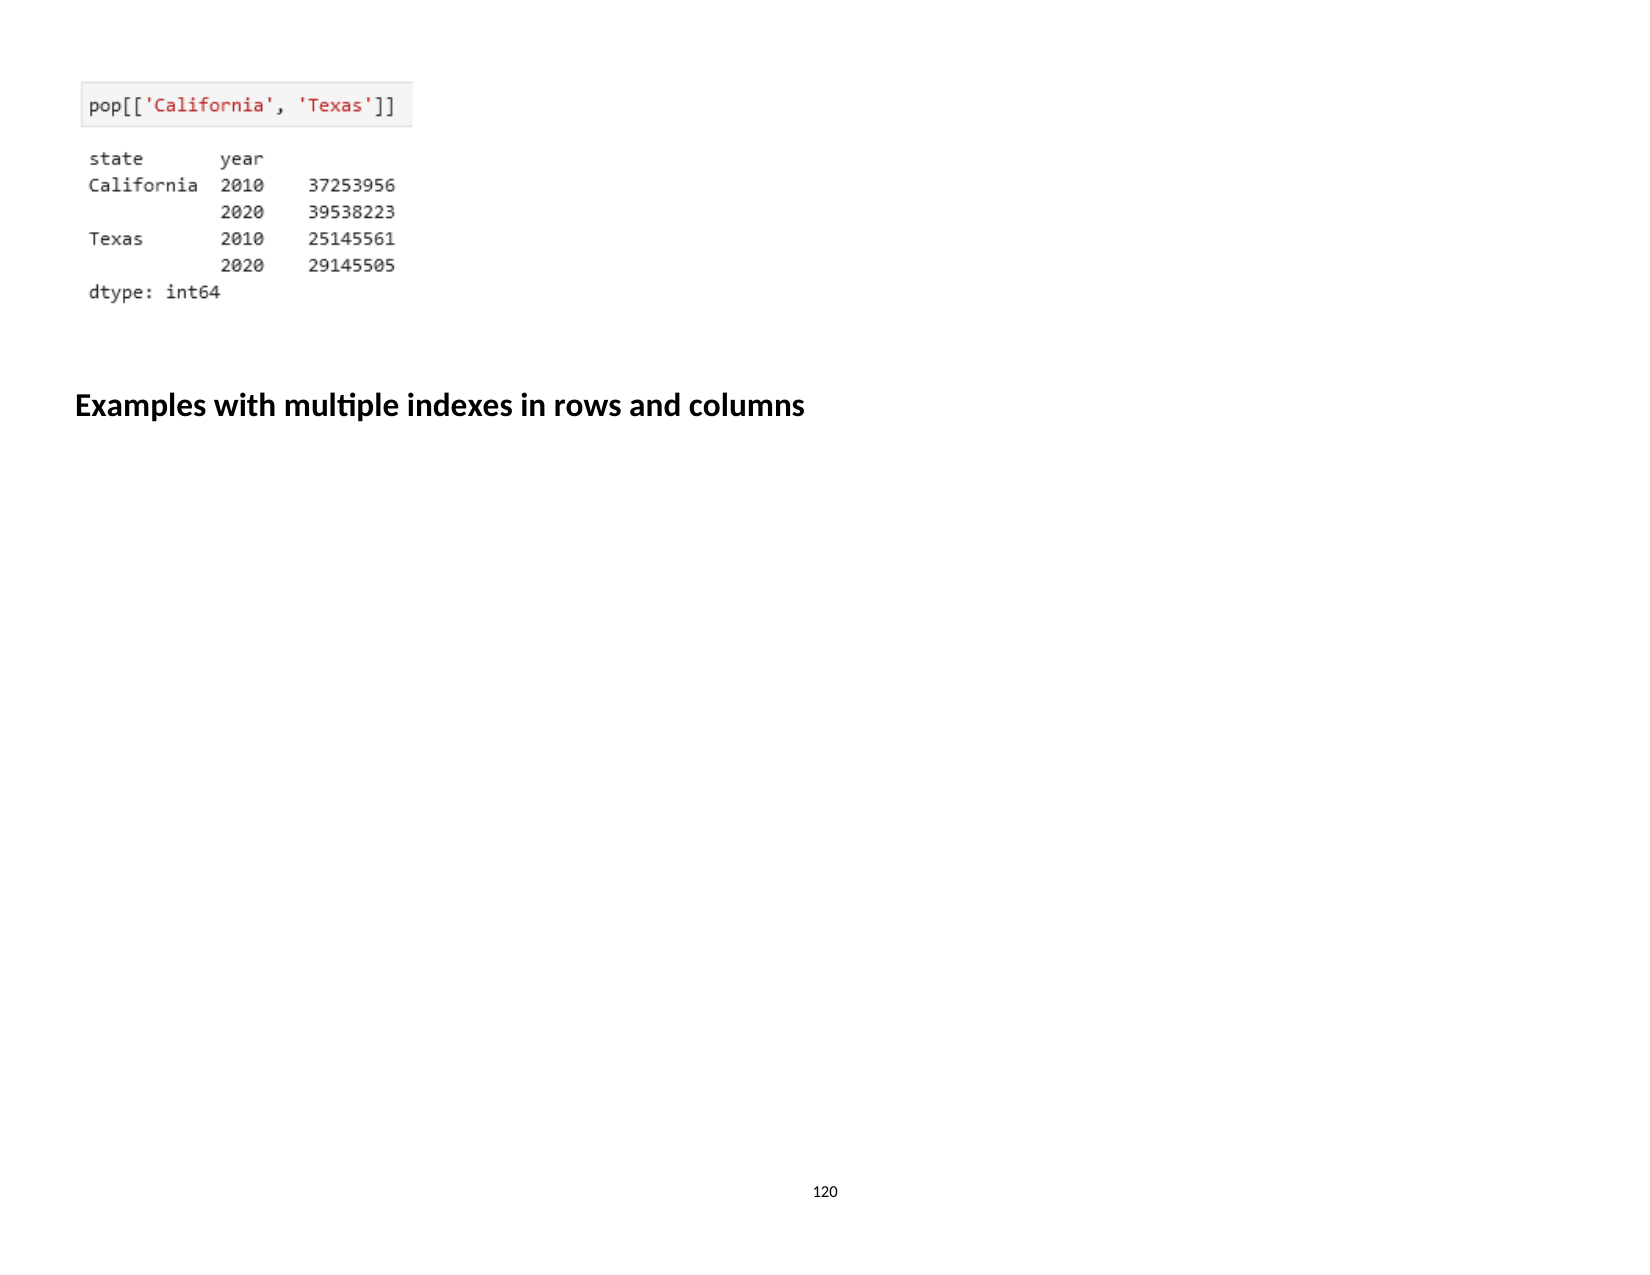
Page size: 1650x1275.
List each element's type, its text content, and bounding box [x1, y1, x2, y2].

picture [75, 75, 413, 319]
text Examples with multiple indexes in rows and columns [75, 384, 1575, 425]
